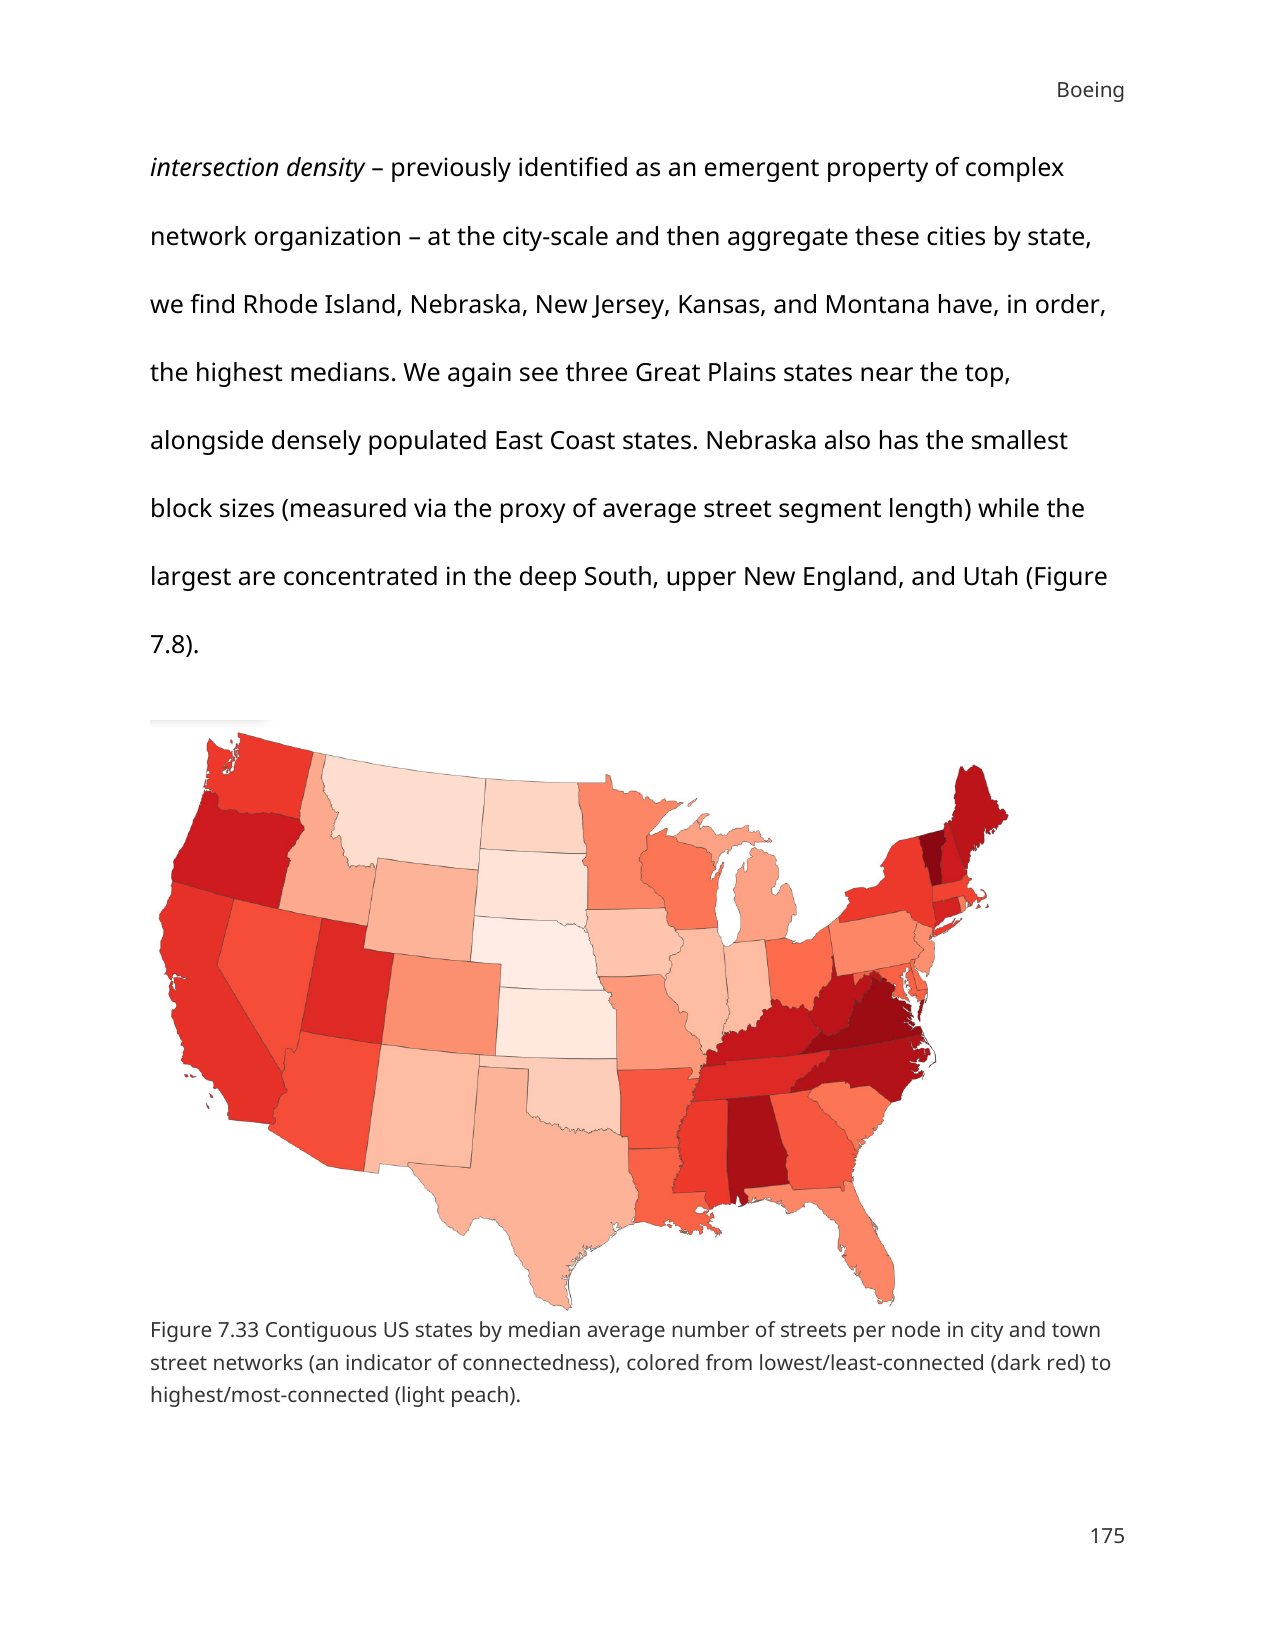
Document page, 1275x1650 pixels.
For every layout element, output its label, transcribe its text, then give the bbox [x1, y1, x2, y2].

picture [150, 720, 1014, 1316]
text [150, 150, 1125, 661]
